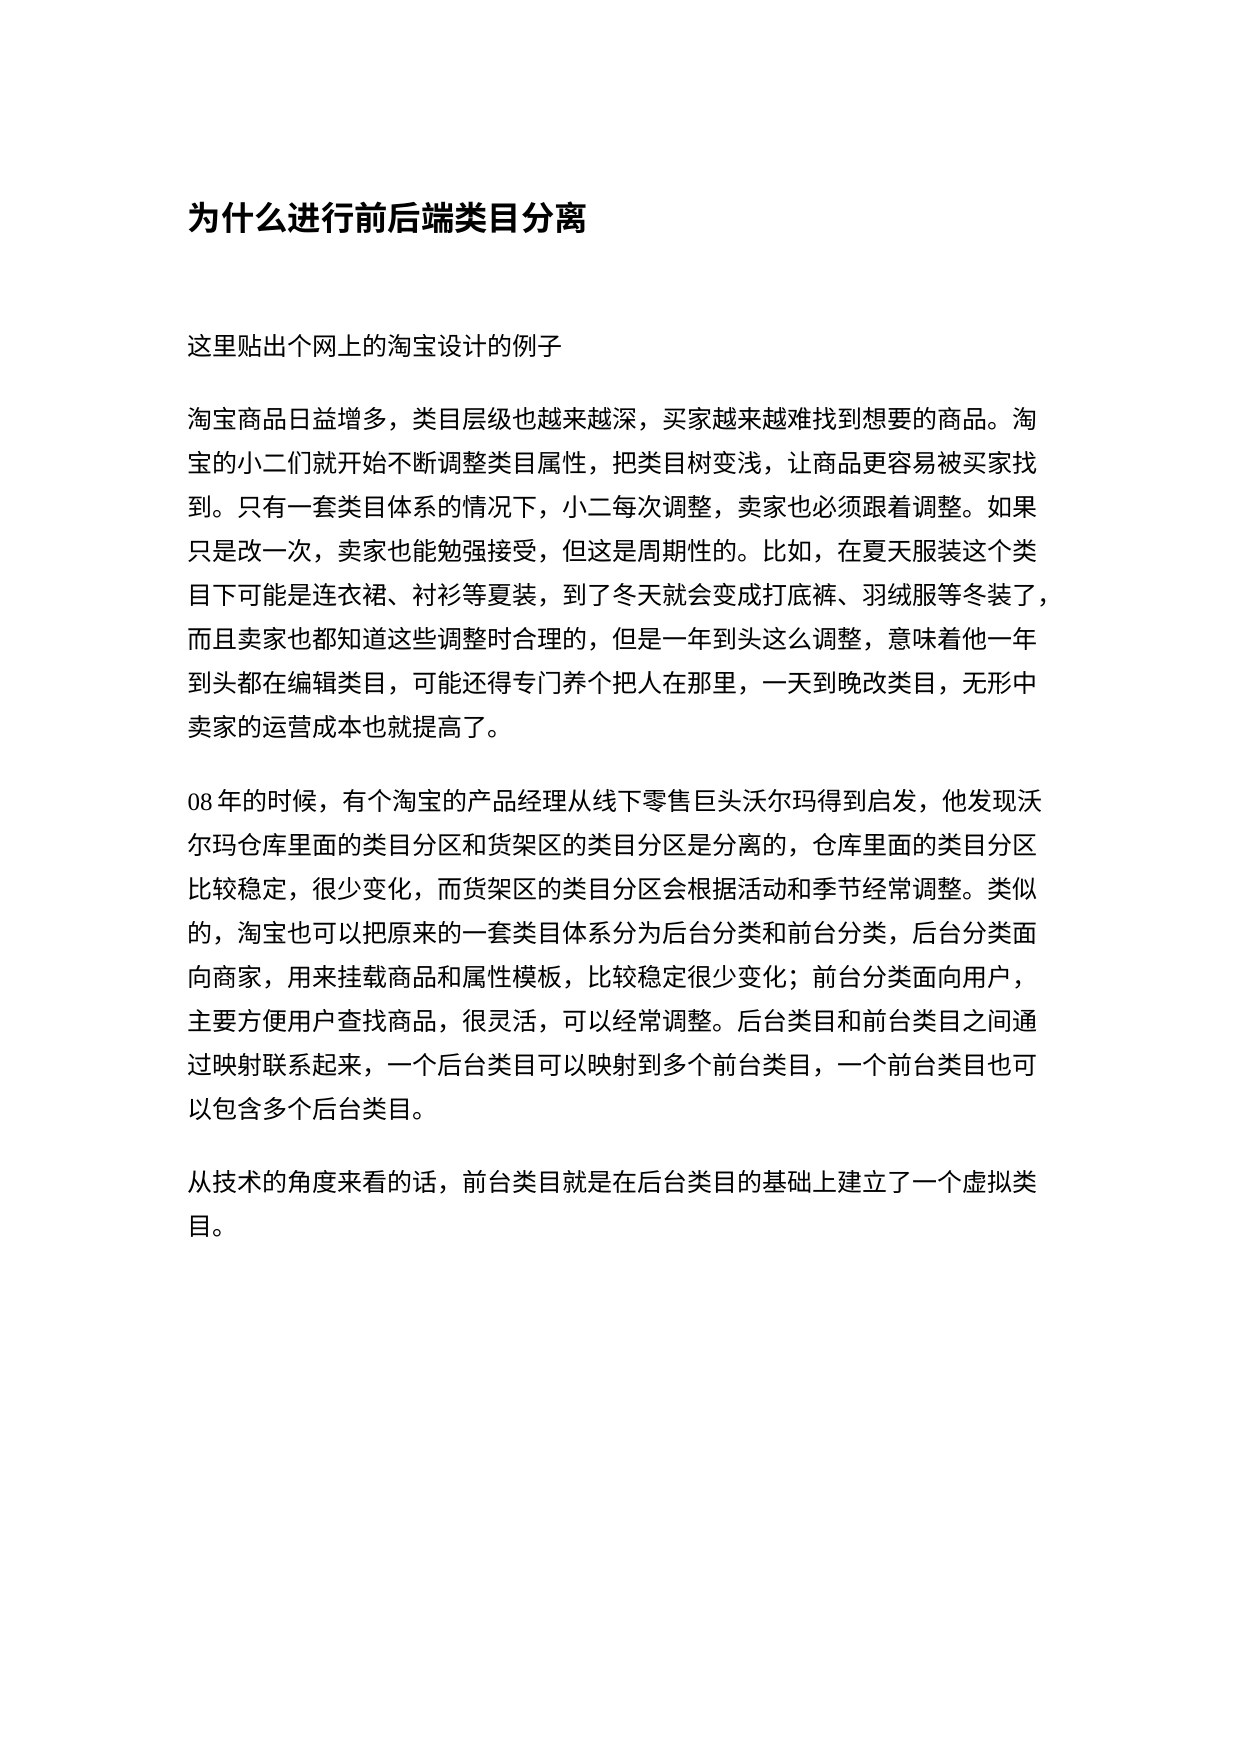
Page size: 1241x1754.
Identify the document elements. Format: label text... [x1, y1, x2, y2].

text 这里贴出个网上的淘宝设计的例子 [187, 322, 1053, 366]
text 从技术的角度来看的话，前台类目就是在后台类目的基础上建立了一个虚拟类目。 [187, 1159, 1053, 1247]
text 08年的时候，有个淘宝的产品经理从线下零售巨头沃尔玛得到启发，他发现沃尔玛仓库里面的类目分区和货架区的类目分区是分离的，仓库里面的类目分区比较稳定，很少变化，而货架区的类目分区会根据活动和季节经常调整。类似的，淘宝也可以把原来的一套类目体系分为后台分类和前台分类，后台分类面向商家，用来挂载商品和属性模板，比较稳定很少变化；前台分类面向用户，主要方便用户查找商品，很灵活，可以经常调整。后台类目和前台类目之间通过映射联系起来，一个后台类目可以映射到多个前台类目，一个前台类目也可以包含多个后台类目。 [187, 777, 1053, 1130]
subtitle 为什么进行前后端类目分离 [187, 172, 1053, 260]
text 淘宝商品日益增多，类目层级也越来越深，买家越来越难找到想要的商品。淘宝的小二们就开始不断调整类目属性，把类目树变浅，让商品更容易被买家找到。只有一套类目体系的情况下，小二每次调整，卖家也必须跟着调整。如果只是改一次，卖家也能勉强接受，但这是周期性的。比如，在夏天服装这个类目下可能是连衣裙、衬衫等夏装，到了冬天就会变成打底裤、羽绒服等冬装了，而且卖家也都知道这些调整时合理的，但是一年到头这么调整，意味着他一年到头都在编辑类目，可能还得专门养个把人在那里，一天到晚改类目，无形中卖家的运营成本也就提高了。 [187, 396, 1053, 748]
